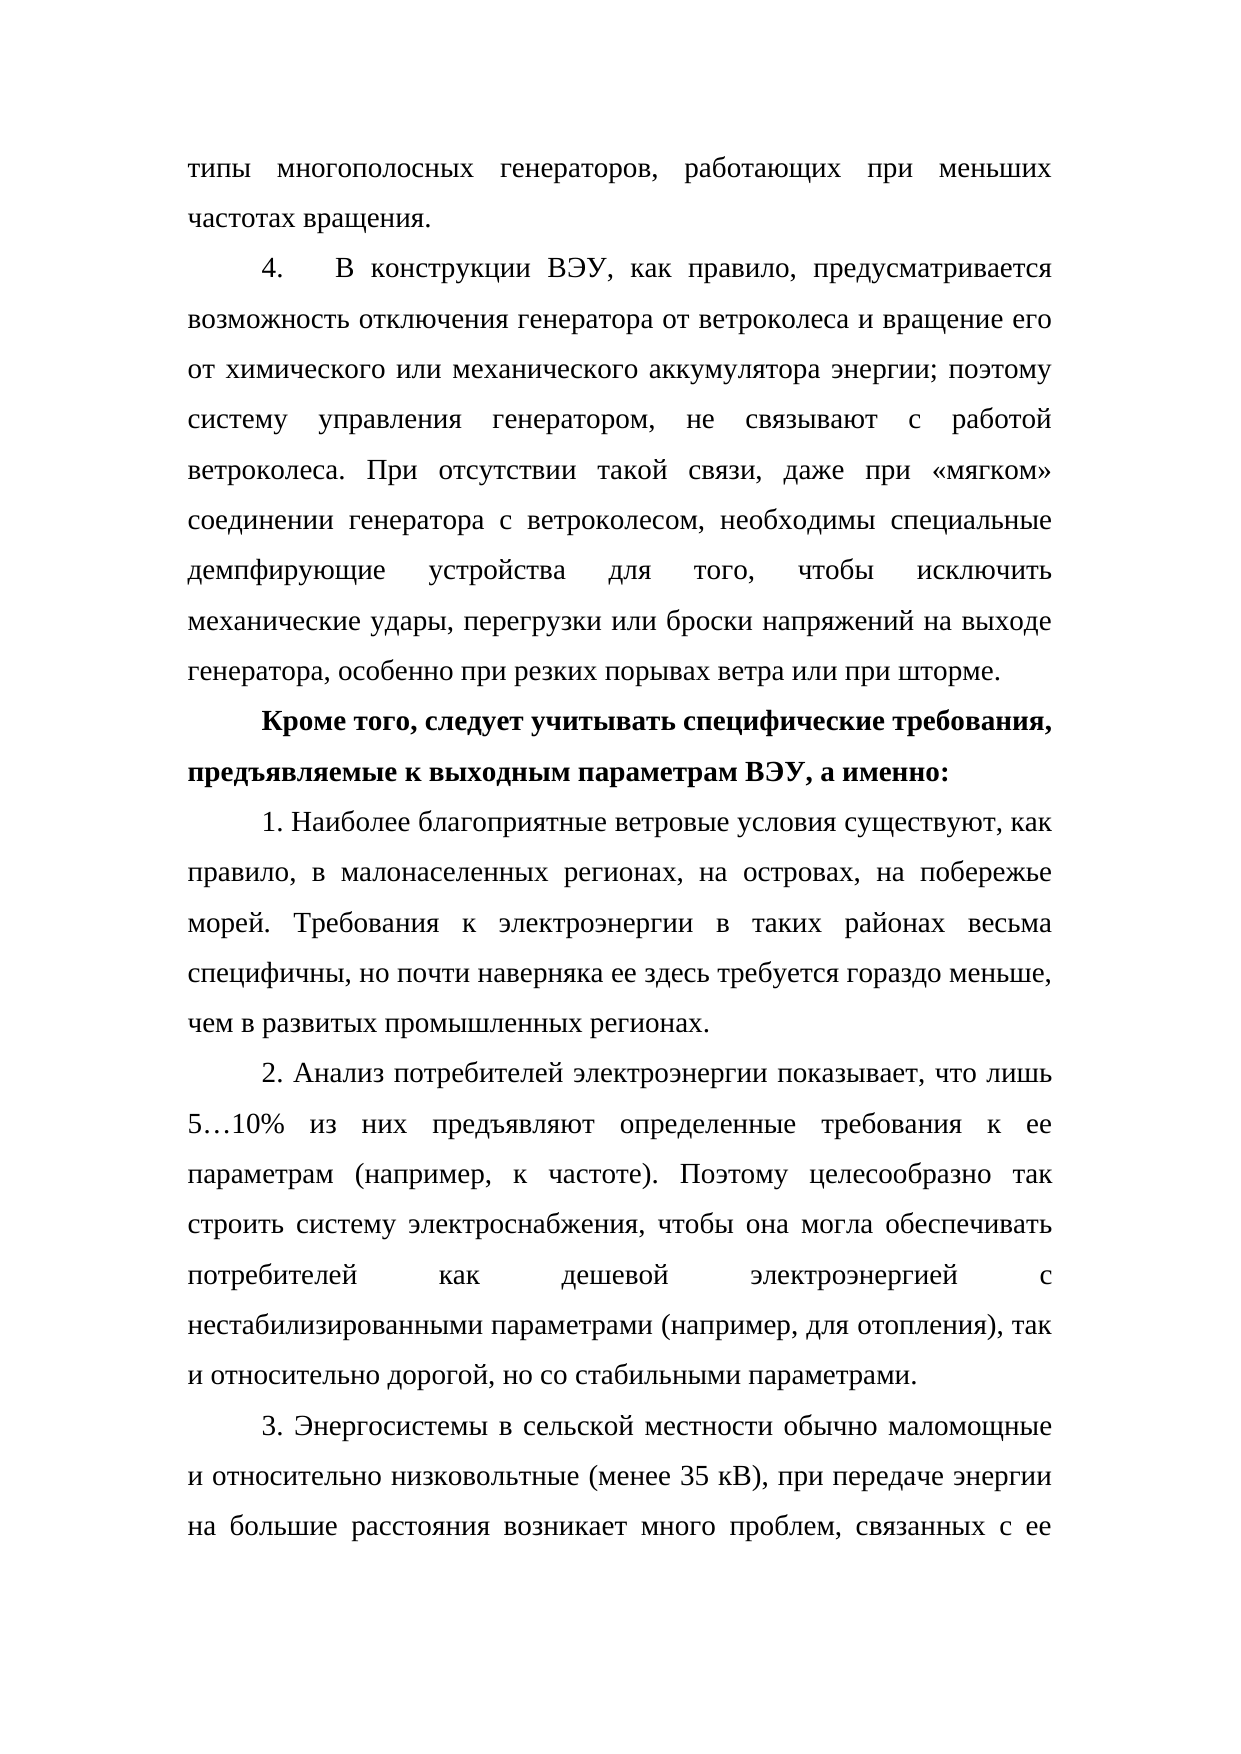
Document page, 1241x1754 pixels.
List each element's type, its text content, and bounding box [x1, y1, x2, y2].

text Кроме того, следует учитывать специфические требования, предъявляемые к выходным параметрам ВЭУ, а именно: [187, 703, 1053, 787]
text 2. Анализ потребителей электроэнергии показывает, что лишь 5…10% из них предъявляют определенные требования к ее параметрам (например, к частоте). Поэтому целесообразно так строить систему электроснабжения, чтобы она могла обеспечивать потребителей как дешевой электроэнергией с нестабилизированными параметрами (например, для отопления), так и относительно дорогой, но со стабильными параметрами. [187, 1056, 1053, 1391]
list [187, 150, 1053, 234]
text 1. Наиболее благоприятные ветровые условия существуют, как правило, в малонаселенных регионах, на островах, на побережье морей. Требования к электроэнергии в таких районах весьма специфичны, но почти наверняка ее здесь требуется гораздо меньше, чем в развитых промышленных регионах. [187, 804, 1053, 1039]
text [187, 1408, 1053, 1542]
list В конструкции ВЭУ, как правило, предусматривается возможность отключения генератора от ветроколеса и вращение его от химического или механического аккумулятора энергии; поэтому систему управления генератором, не связывают с работой ветроколеса. При отсутствии такой связи, даже при «мягком» соединении генератора с ветроколесом, необходимы специальные демпфирующие устройства для того, чтобы исключить механические удары, перегрузки или броски напряжений на выходе генератора, особенно при резких порывах ветра или при шторме. [187, 251, 1053, 687]
